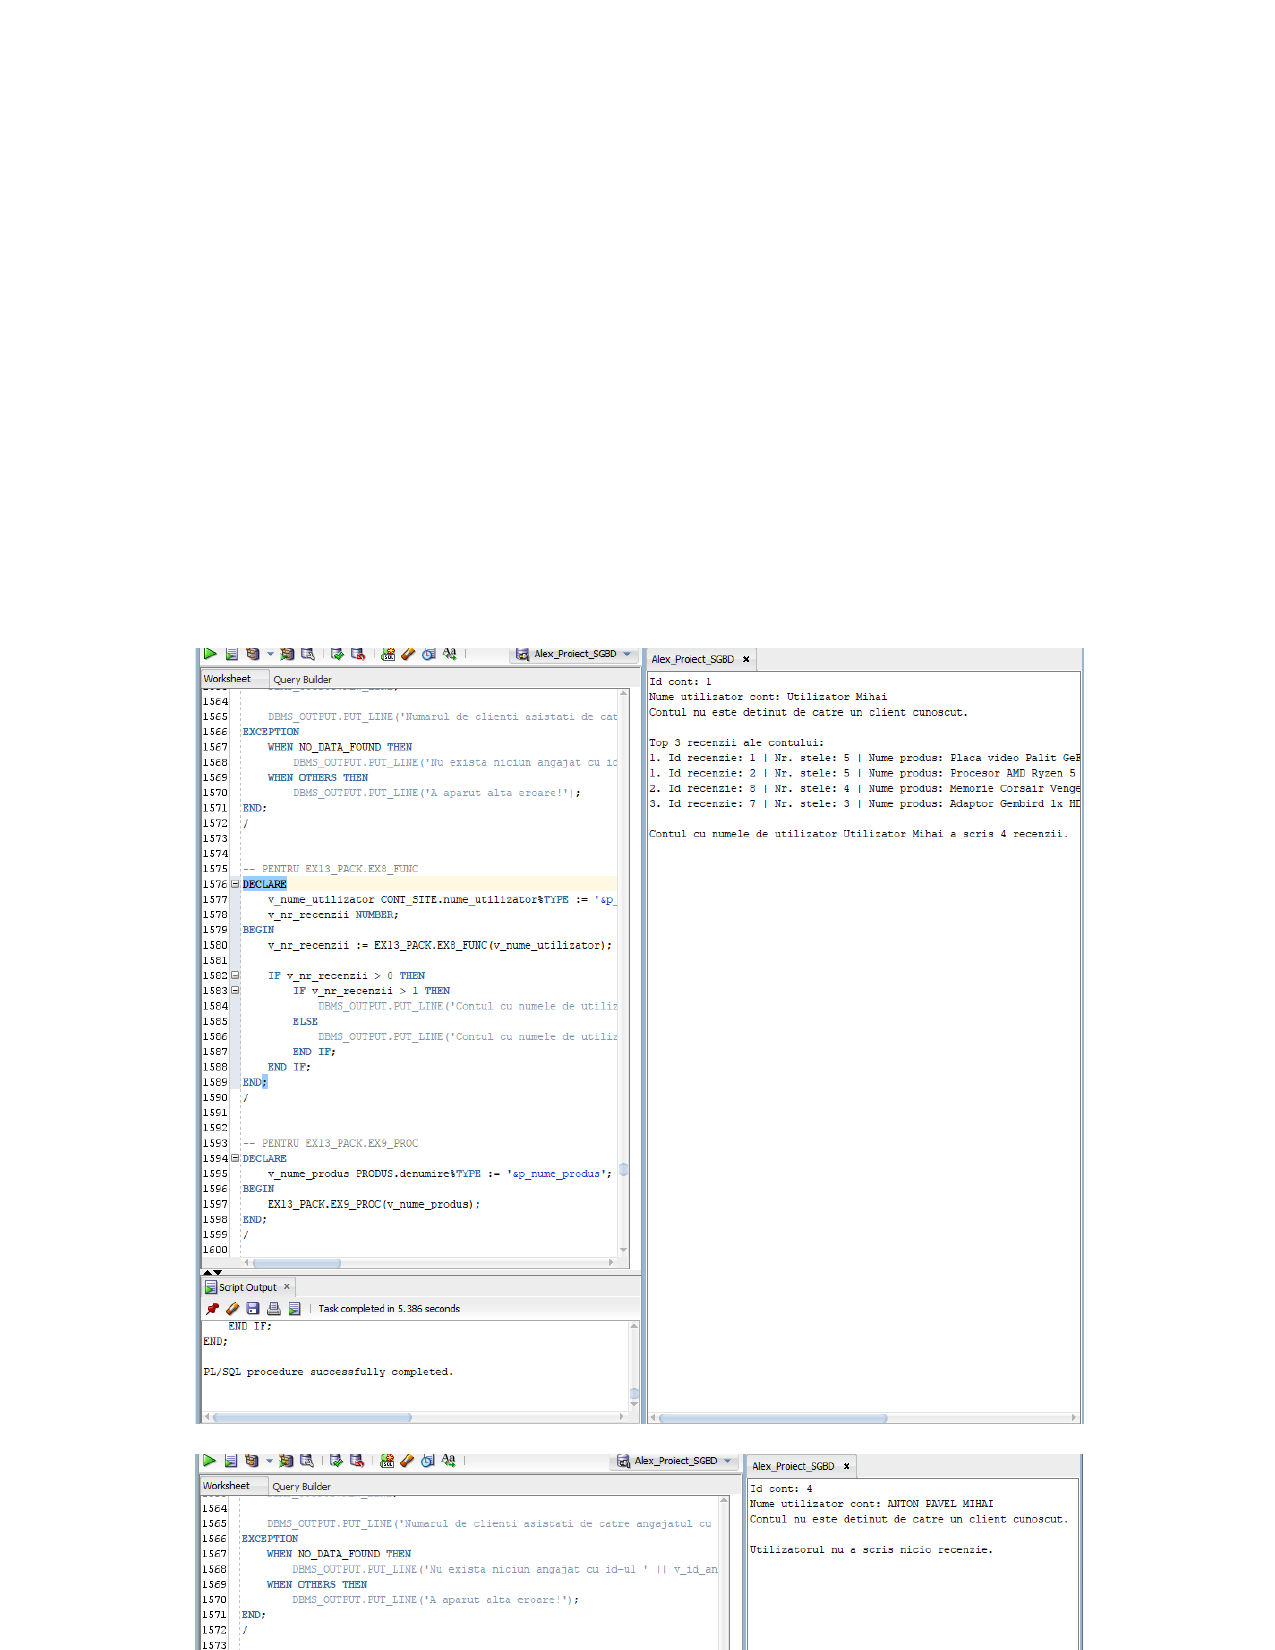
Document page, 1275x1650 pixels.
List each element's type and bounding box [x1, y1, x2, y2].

picture [195, 648, 1084, 1424]
picture [195, 1454, 1083, 1650]
